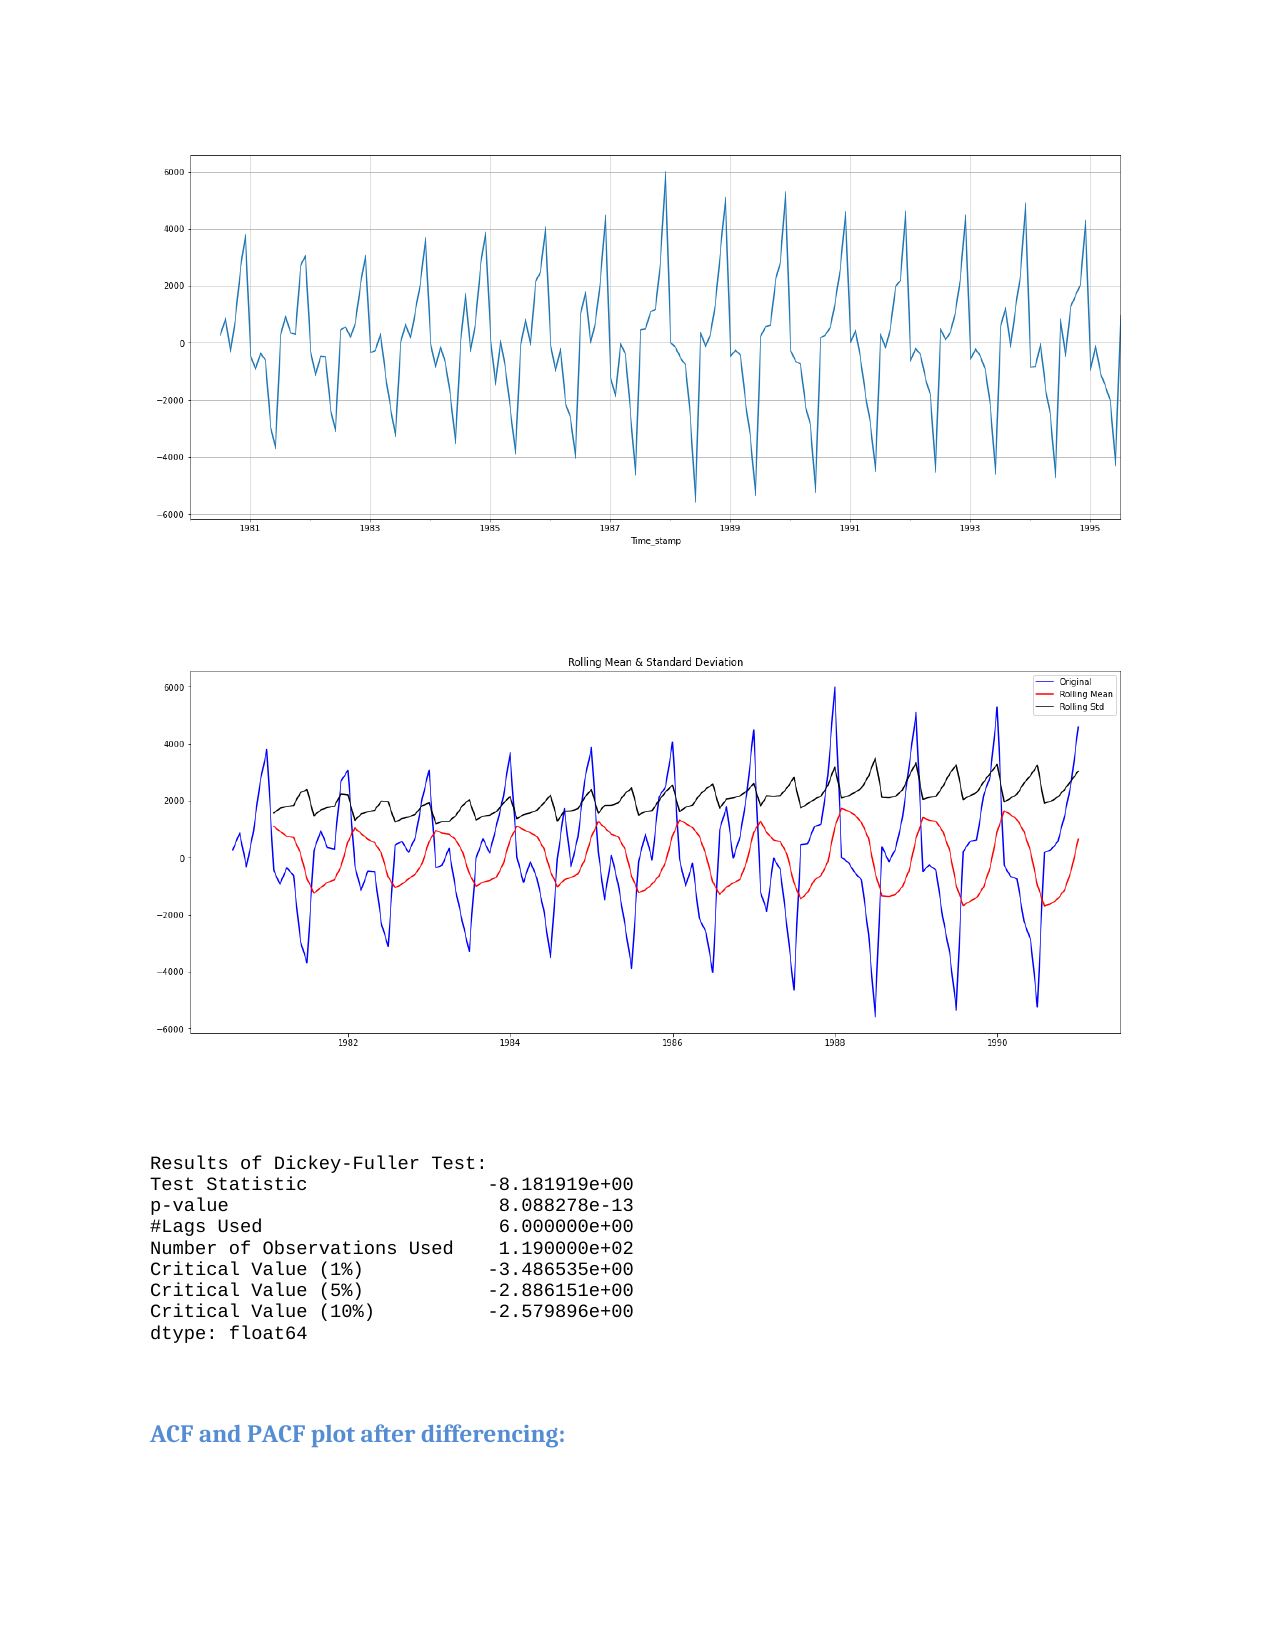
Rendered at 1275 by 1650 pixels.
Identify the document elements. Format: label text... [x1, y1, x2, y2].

text Critical Value (1%) -3.486535e+00 [150, 1260, 1125, 1281]
text ACF and PACF plot after differencing: [150, 1420, 1125, 1449]
text Test Statistic -8.181919e+00 [150, 1175, 1125, 1196]
picture [150, 651, 1125, 1053]
text dtype: float64 [150, 1323, 1125, 1345]
text Critical Value (5%) -2.886151e+00 [150, 1281, 1125, 1302]
text Critical Value (10%) -2.579896e+00 [150, 1302, 1125, 1323]
text Number of Observations Used 1.190000e+02 [150, 1238, 1125, 1260]
picture [150, 150, 1125, 551]
text #Lags Used 6.000000e+00 [150, 1217, 1125, 1238]
text p-value 8.088278e-13 [150, 1196, 1125, 1217]
text Results of Dickey-Fuller Test: [150, 1153, 1125, 1175]
